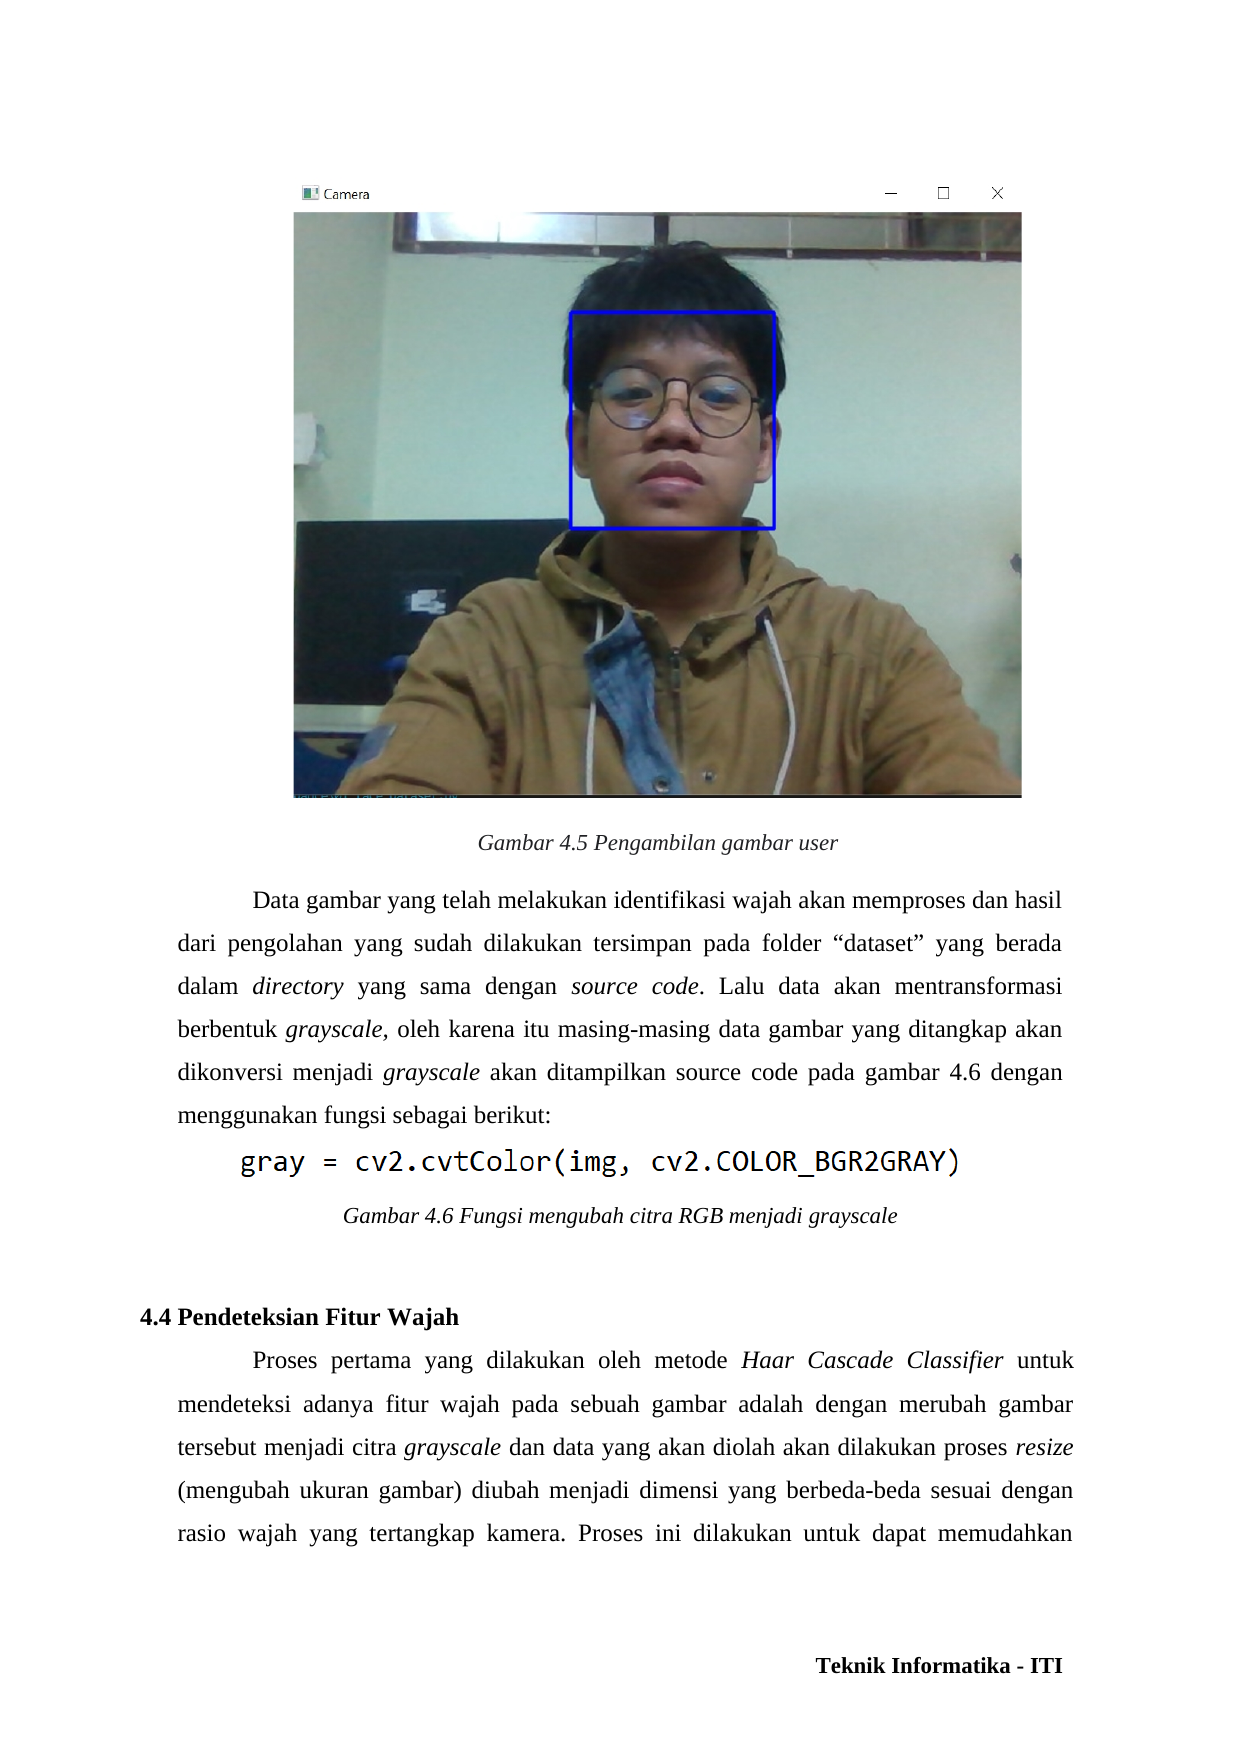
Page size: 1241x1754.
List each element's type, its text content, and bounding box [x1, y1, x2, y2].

list Data gambar yang telah melakukan identifikasi wajah akan memproses dan hasil dari pengolahan yang sudah dilakukan tersimpan pada folder “dataset” yang berada dalam directory yang sama dengan source code. Lalu data akan mentransformasi berbentuk grayscale, oleh karena itu masing-masing data gambar yang ditangkap akan dikonversi menjadi grayscale akan ditampilkan source code pada gambar 4.6 dengan menggunakan fungsi sebagai berikut: [177, 885, 1063, 1129]
subtitle Pendeteksian Fitur Wajah [140, 1302, 1063, 1331]
list Gambar 4.6 Fungsi mengubah citra RGB menjadi grayscale [177, 1202, 1063, 1228]
picture [232, 1143, 1008, 1189]
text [177, 1346, 1074, 1547]
text Gambar 4.5 Pengambilan gambar user [177, 829, 1063, 855]
picture [293, 177, 1022, 798]
